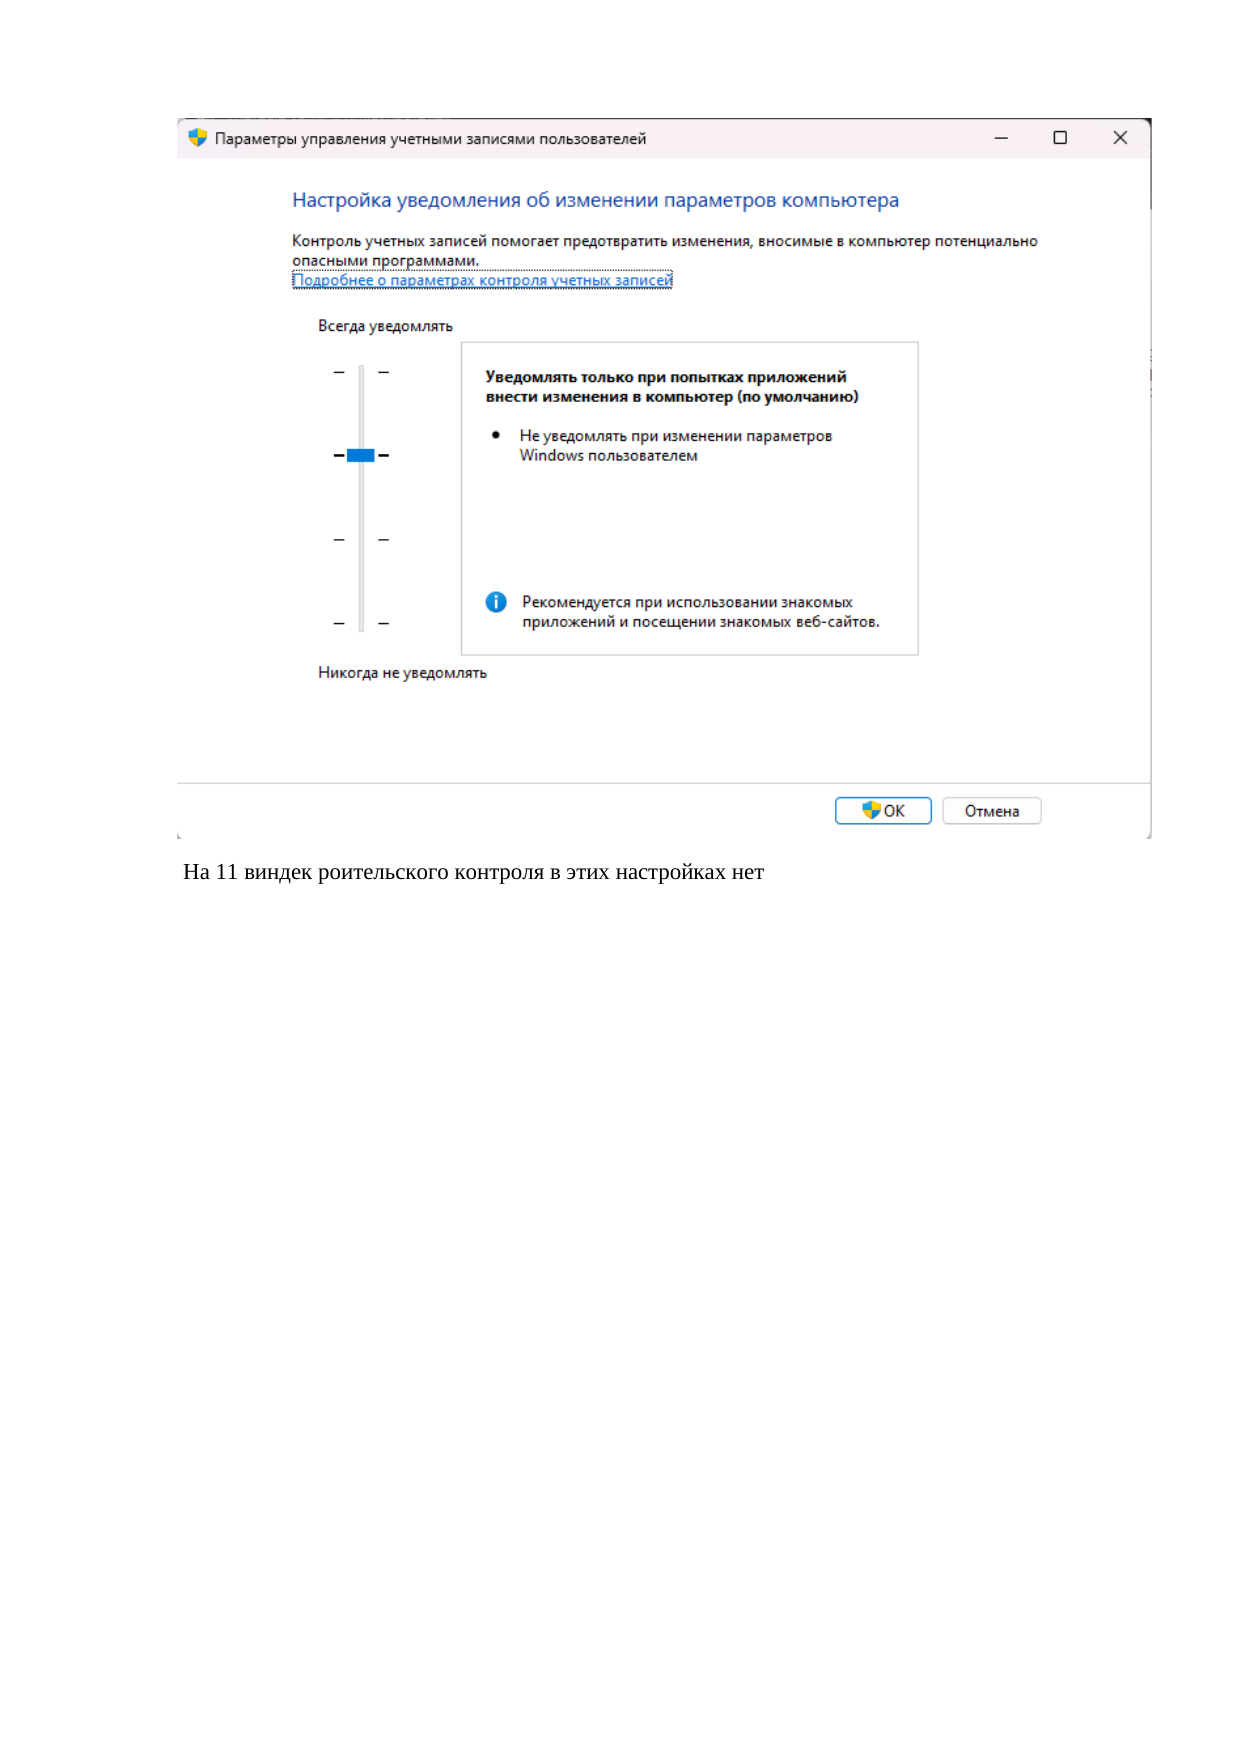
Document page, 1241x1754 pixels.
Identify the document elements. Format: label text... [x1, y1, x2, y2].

text На 11 виндек роительского контроля в этих настройках нет [177, 858, 1152, 884]
picture [177, 118, 1152, 839]
